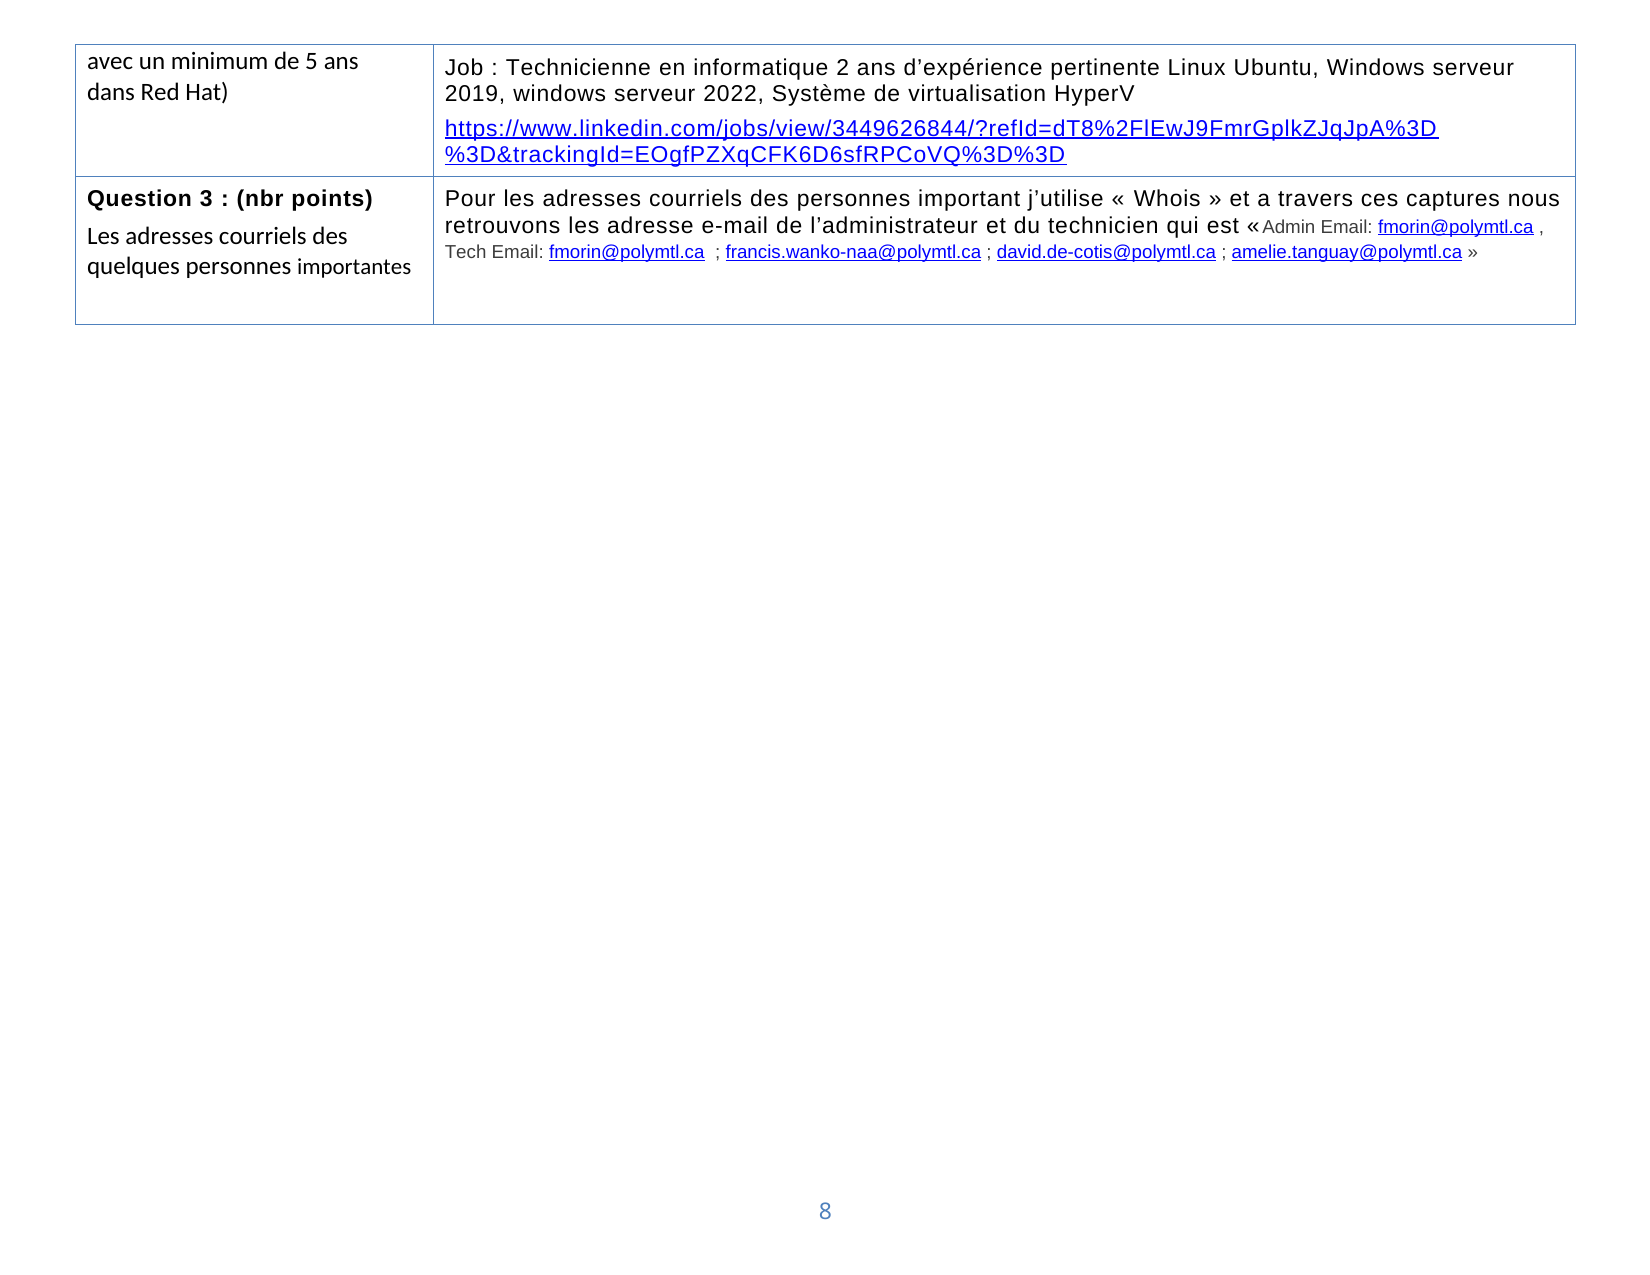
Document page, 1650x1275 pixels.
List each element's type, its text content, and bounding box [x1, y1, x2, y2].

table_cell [434, 45, 1575, 176]
table_cell Question 3 : (nbr points) Les adresses courriels des quelques personnes importantes [76, 177, 433, 324]
table_cell Pour les adresses courriels des personnes important j’utilise « Whois » et a travers ces captures nous retrouvons les adresse e-mail de l’administrateur et du technicien qui est «Admin Email: fmorin@polymtl.ca , Tech Email: fmorin@polymtl.ca ; francis.wanko-naa@polymtl.ca ; david.de-cotis@polymtl.ca ; amelie.tanguay@polymtl.ca » [434, 177, 1575, 324]
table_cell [76, 45, 433, 176]
